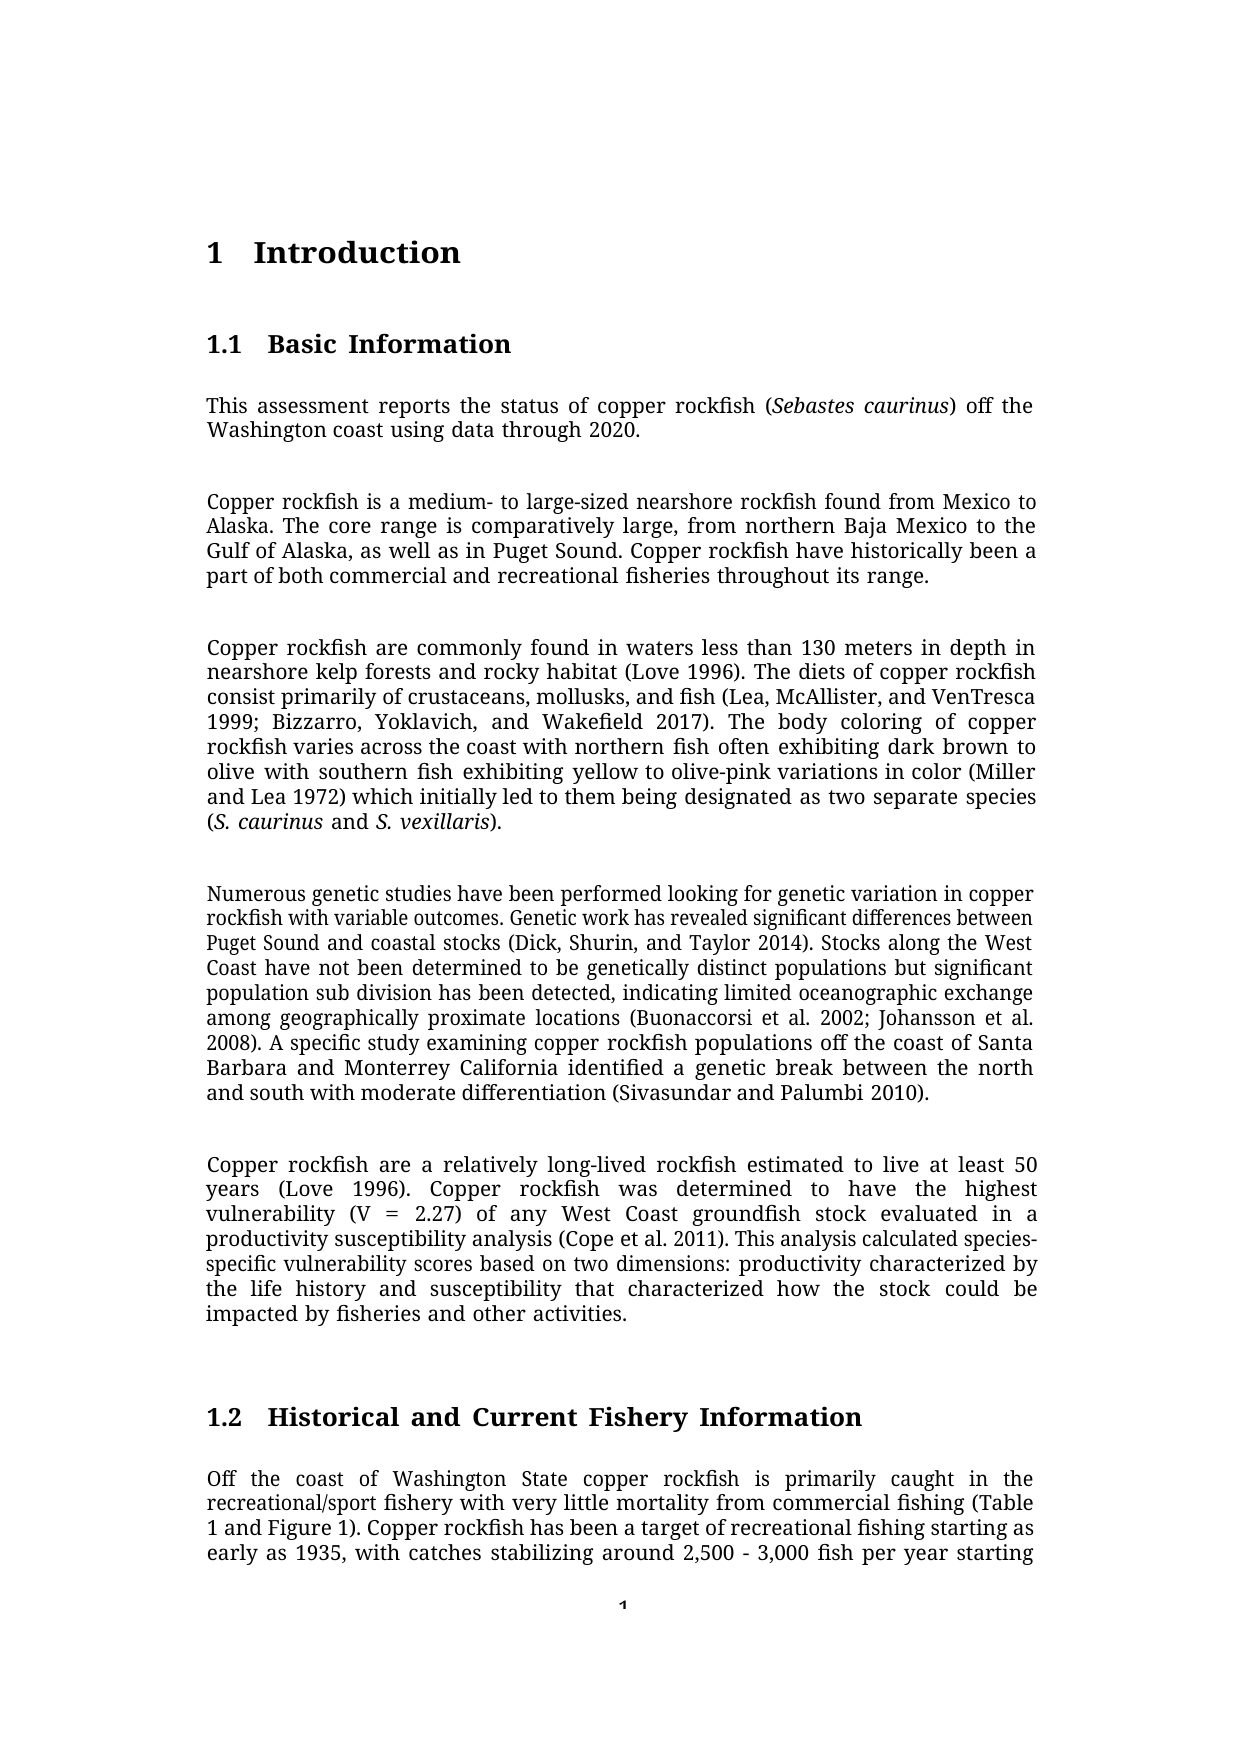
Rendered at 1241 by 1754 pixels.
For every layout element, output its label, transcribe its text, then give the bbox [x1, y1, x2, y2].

text This assessment reports the status of copper rockfish (Sebastes caurinus) off the Washington coast using data through 2020. [206, 393, 1034, 443]
subtitle Introduction [207, 232, 1065, 272]
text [207, 1466, 1034, 1567]
subtitle Basic Information [207, 327, 1065, 361]
text Copper rockfish are commonly found in waters less than 130 meters in depth in nearshore kelp forests and rocky habitat (Love 1996). The diets of copper rockfish consist primarily of crustaceans, mollusks, and fish (Lea, McAllister, and VenTresca 1999; Bizzarro, Yoklavich, and Wakefield 2017). The body coloring of copper rockfish varies across the coast with northern fish often exhibiting dark brown to olive with southern fish exhibiting yellow to olive-pink variations in color (Miller and Lea 1972) which initially led to them being designated as two separate species (S. caurinus and S. vexillaris). [207, 635, 1037, 836]
subtitle Historical and Current Fishery Information [207, 1400, 1065, 1434]
text Copper rockfish is a medium- to large-sized nearshore rockfish found from Mexico to Alaska. The core range is comparatively large, from northern Baja Mexico to the Gulf of Alaska, as well as in Puget Sound. Copper rockfish have historically been a part of both commercial and recreational fisheries throughout its range. [206, 489, 1038, 589]
text Numerous genetic studies have been performed looking for genetic variation in copper rockfish with variable outcomes. Genetic work has revealed significant differences between Puget Sound and coastal stocks (Dick, Shurin, and Taylor 2014). Stocks along the West Coast have not been determined to be genetically distinct populations but significant population sub division has been detected, indicating limited oceanographic exchange among geographically proximate locations (Buonaccorsi et al. 2002; Johansson et al. 2008). A specific study examining copper rockfish populations off the coast of Santa Barbara and Monterrey California identified a genetic break between the north and south with moderate differentiation (Sivasundar and Palumbi 2010). [206, 881, 1034, 1107]
text Copper rockfish are a relatively long-lived rockfish estimated to live at least 50 years (Love 1996). Copper rockfish was determined to have the highest vulnerability (V = 2.27) of any West Coast groundfish stock evaluated in a productivity susceptibility analysis (Cope et al. 2011). This analysis calculated species-specific vulnerability scores based on two dimensions: productivity characterized by the life history and susceptibility that characterized how the stock could be impacted by fisheries and other activities. [206, 1152, 1038, 1328]
